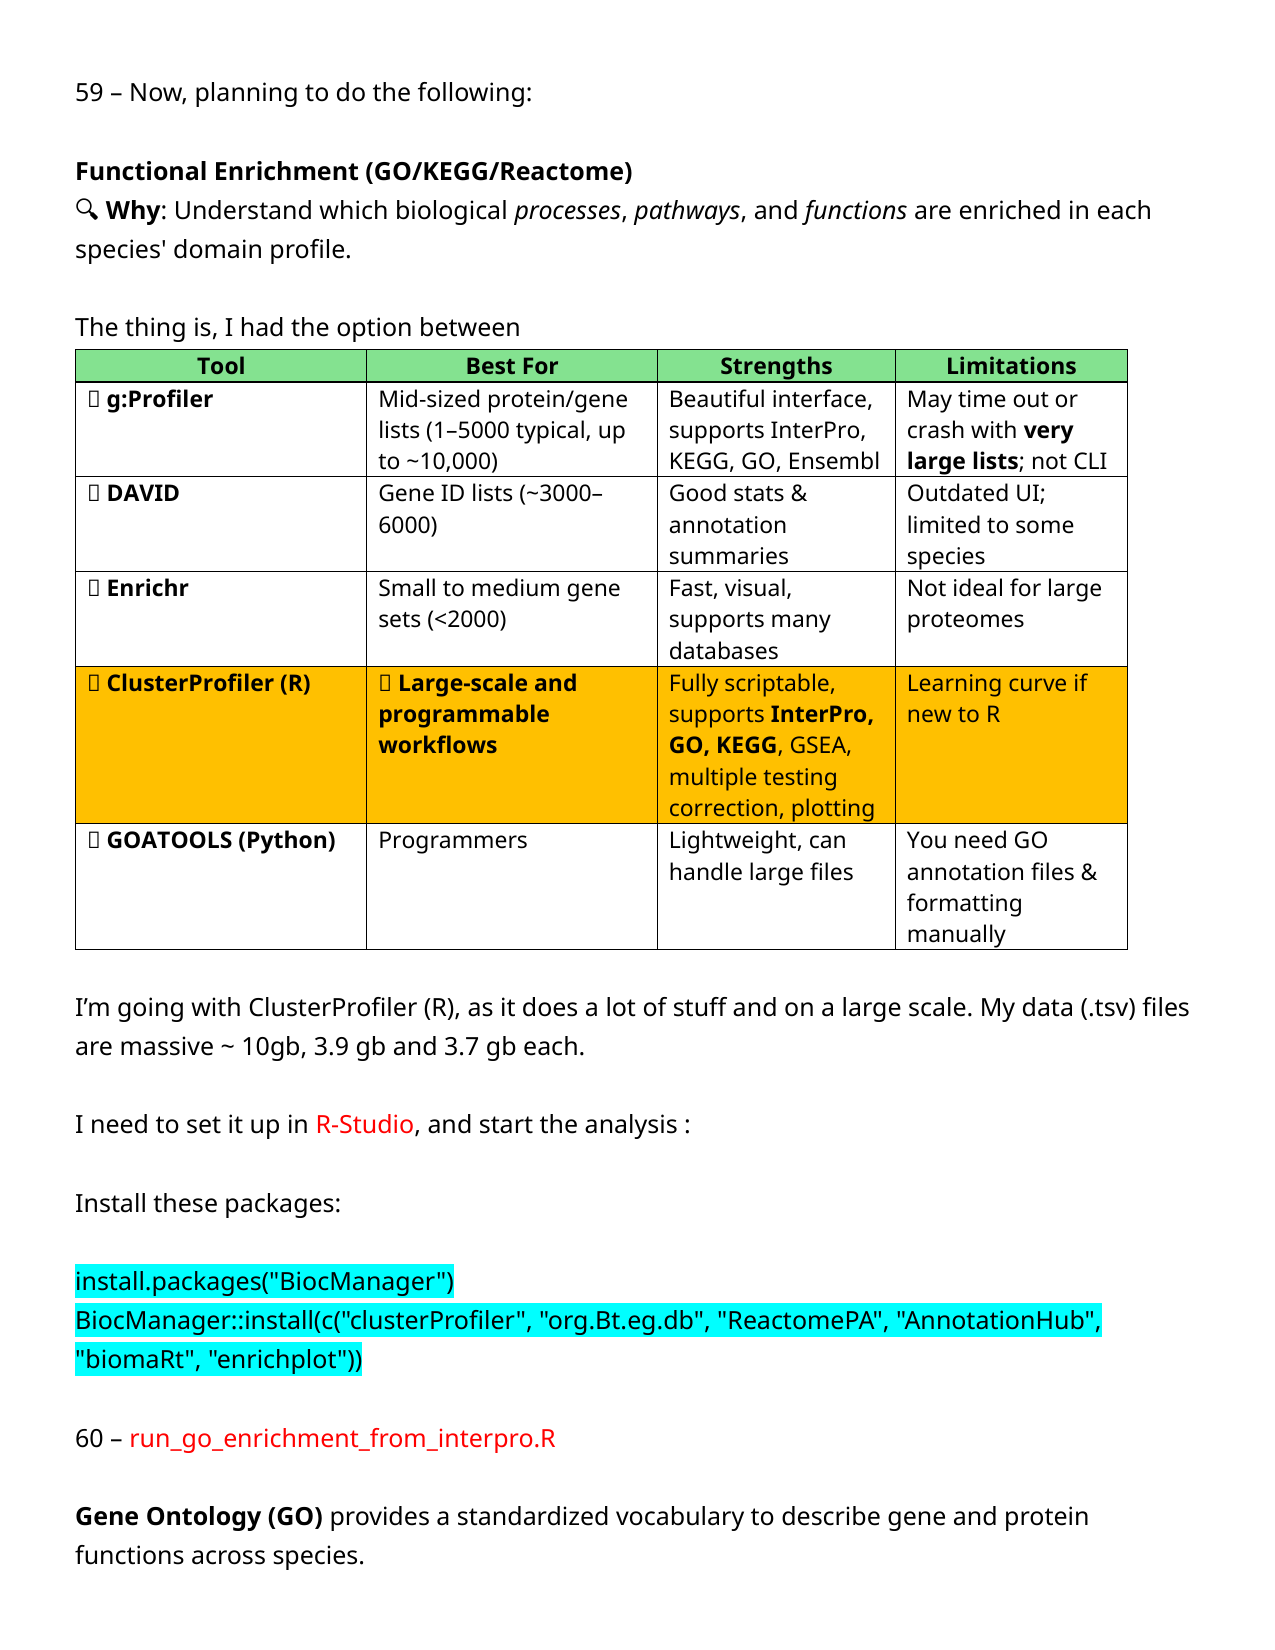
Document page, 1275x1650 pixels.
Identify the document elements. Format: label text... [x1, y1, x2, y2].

table_cell Not ideal for large proteomes [896, 572, 1127, 666]
table_cell Fast, visual, supports many databases [658, 572, 895, 666]
text install.packages("BiocManager") [75, 1263, 1200, 1298]
table_cell May time out or crash with very large lists; not CLI [896, 383, 1127, 476]
table_cell ✅ GOATOOLS (Python) [76, 824, 366, 949]
text Functional Enrichment (GO/KEGG/Reactome) [75, 153, 1200, 187]
text I’m going with ClusterProfiler (R), as it does a lot of stuff and on a large scale. My data (.tsv) files are massive ~ 10gb, 3.9 gb and 3.7 gb each. [75, 989, 1200, 1063]
table_cell ✅ DAVID [76, 477, 366, 571]
table_cell ✅ g:Profiler [76, 383, 366, 476]
table_cell Good stats & annotation summaries [658, 477, 895, 571]
table_cell You need GO annotation files & formatting manually [896, 824, 1127, 949]
table_header Tool [76, 350, 366, 381]
table_header Best For [367, 350, 657, 381]
text 60 – run_go_enrichment_from_interpro.R [75, 1420, 1200, 1454]
table_cell ✅ ClusterProfiler (R) [76, 667, 366, 823]
table_cell Beautiful interface, supports InterPro, KEGG, GO, Ensembl [658, 383, 895, 476]
text Gene Ontology (GO) provides a standardized vocabulary to describe gene and protein functions across species. [75, 1498, 1200, 1572]
table_cell Outdated UI; limited to some species [896, 477, 1127, 571]
table_cell Mid-sized protein/gene lists (1–5000 typical, up to ~10,000) [367, 383, 657, 476]
table_cell Lightweight, can handle large files [658, 824, 895, 949]
table_header Limitations [896, 350, 1127, 381]
table_cell Small to medium gene sets (<2000) [367, 572, 657, 666]
table_header Strengths [658, 350, 895, 381]
table_cell 🚀 Large-scale and programmable workflows [367, 667, 657, 823]
text 59 – Now, planning to do the following: [75, 75, 1200, 148]
table_cell Fully scriptable, supports InterPro, GO, KEGG, GSEA, multiple testing correction, plotting [658, 667, 895, 823]
text The thing is, I had the option between [75, 310, 1200, 344]
text Install these packages: [75, 1185, 1200, 1219]
table_cell ✅ Enrichr [76, 572, 366, 666]
text 🔍 Why: Understand which biological processes, pathways, and functions are enriched in each species' domain profile. [75, 192, 1200, 266]
text I need to set it up in R-Studio, and start the analysis : [75, 1107, 1200, 1141]
table_cell Programmers [367, 824, 657, 949]
table_cell Learning curve if new to R [896, 667, 1127, 823]
table_cell Gene ID lists (~3000–6000) [367, 477, 657, 571]
text BiocManager::install(c("clusterProfiler", "org.Bt.eg.db", "ReactomePA", "AnnotationHub", "biomaRt", "enrichplot")) [75, 1303, 1200, 1376]
